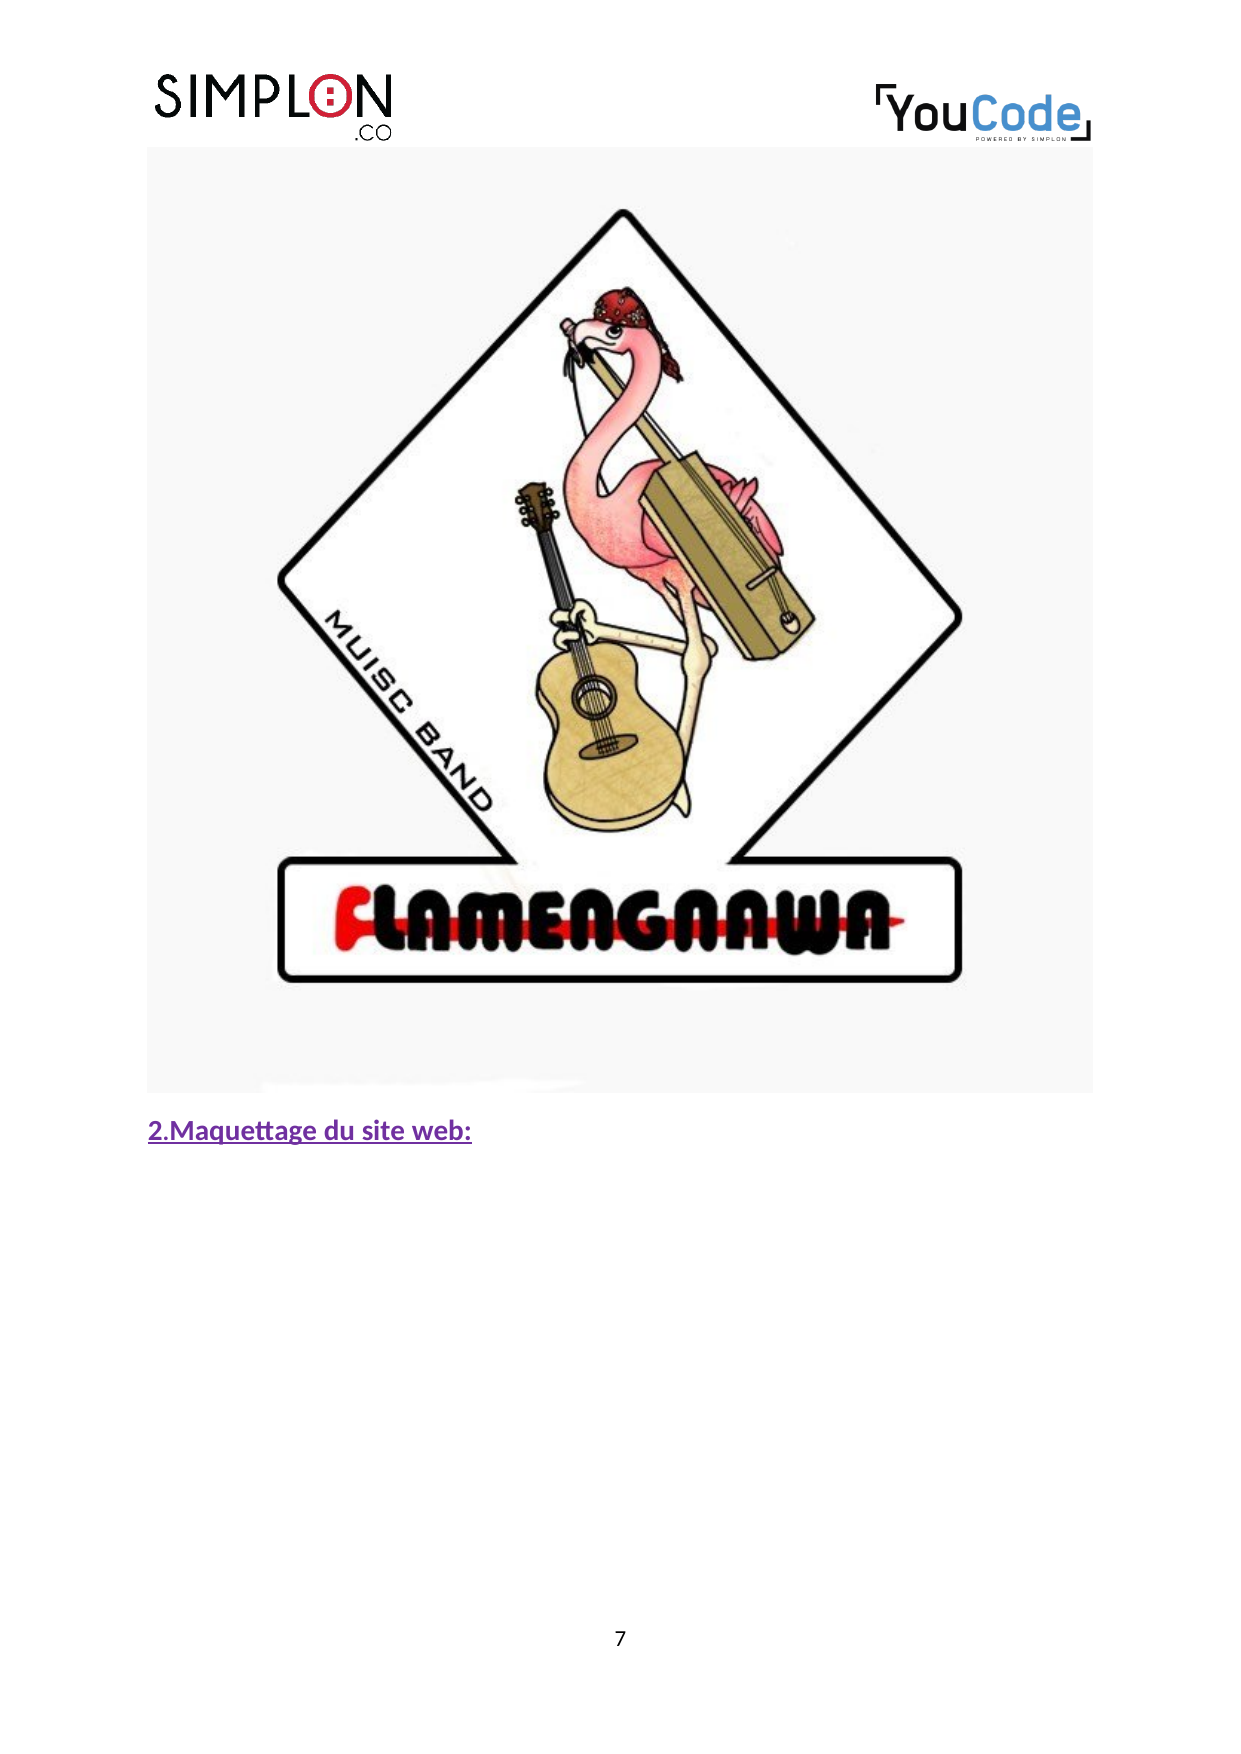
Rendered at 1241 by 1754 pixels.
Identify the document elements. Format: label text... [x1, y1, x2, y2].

text 2.Maquettage du site web: [148, 1112, 1093, 1147]
picture [147, 73, 399, 141]
picture [147, 147, 1093, 1093]
picture [843, 84, 1123, 141]
